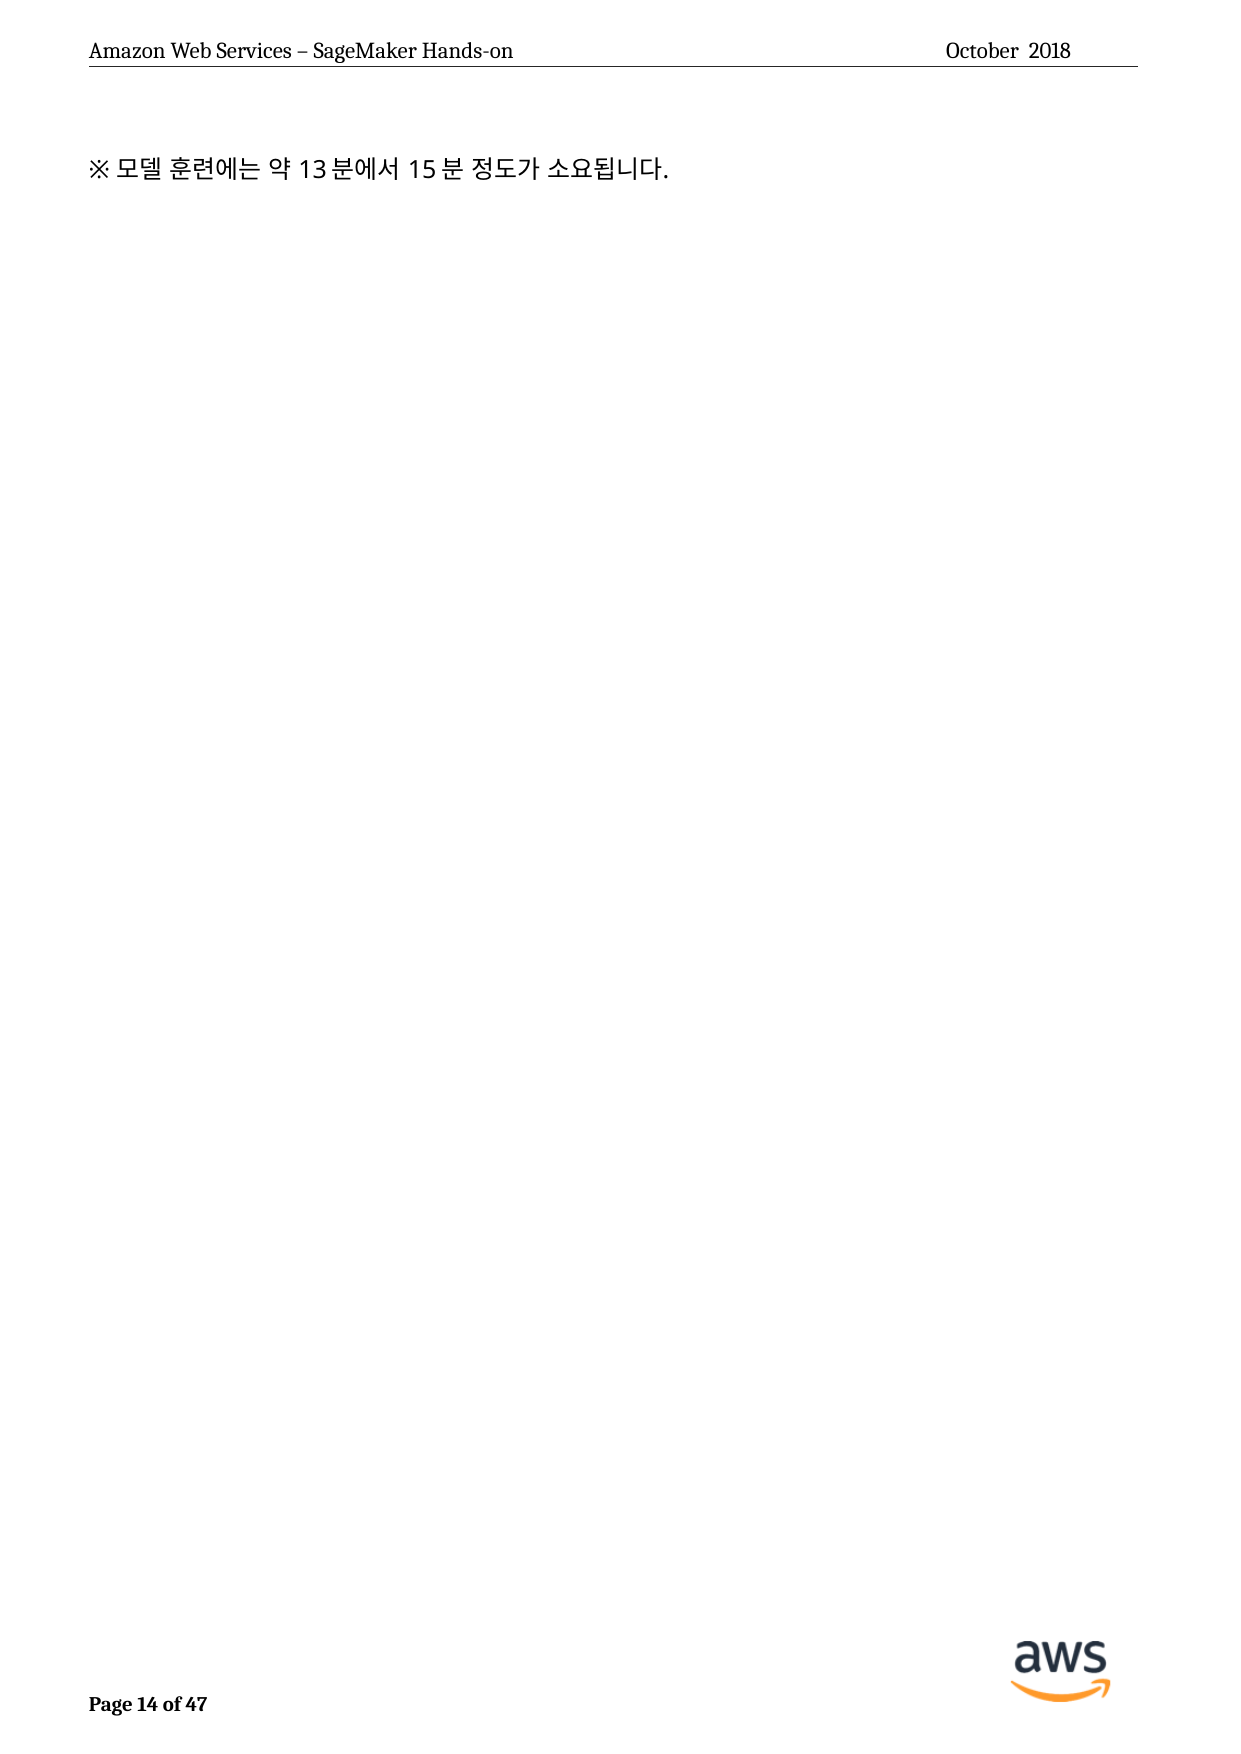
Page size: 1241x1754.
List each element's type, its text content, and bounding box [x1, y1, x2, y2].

picture [1000, 1630, 1119, 1712]
text ※ 모델 훈련에는 약 13분에서 15분 정도가 소요됩니다. [89, 150, 1138, 186]
